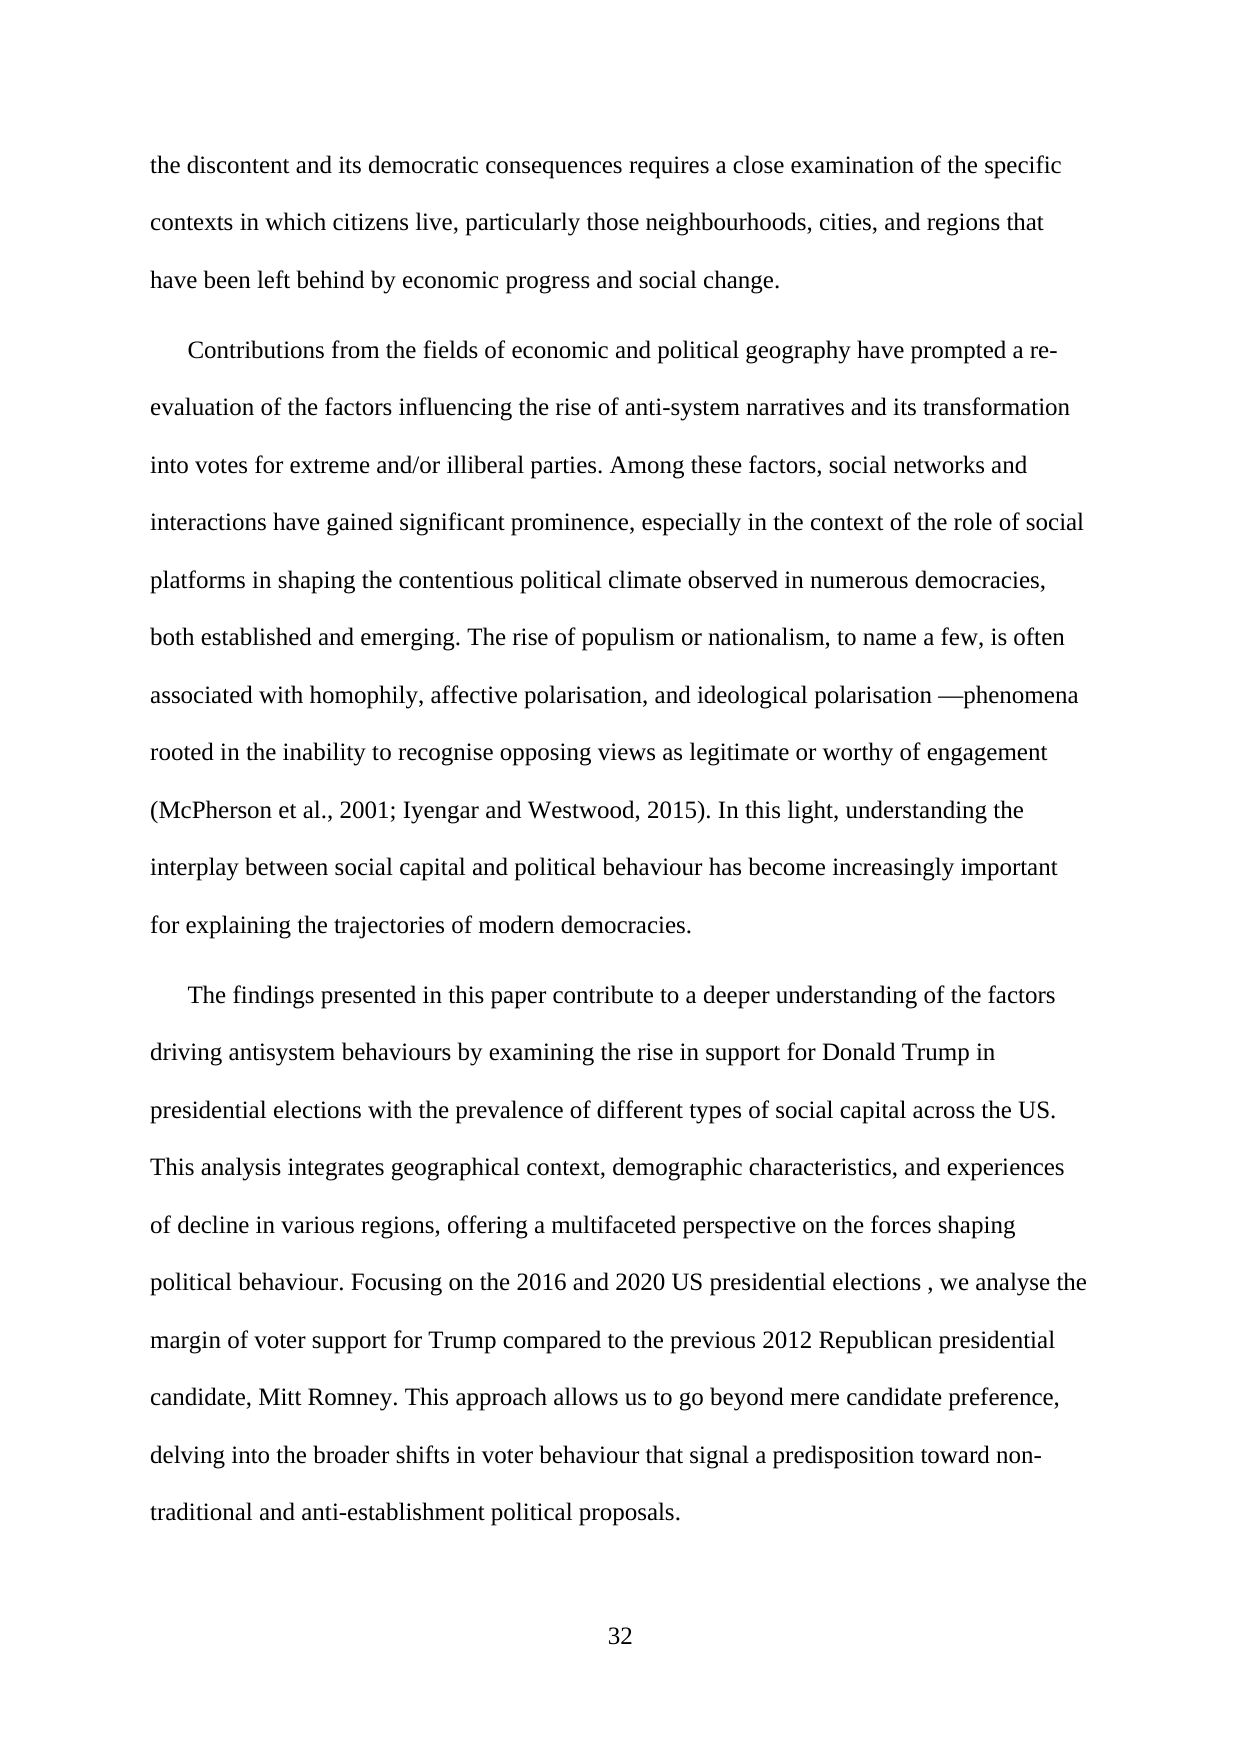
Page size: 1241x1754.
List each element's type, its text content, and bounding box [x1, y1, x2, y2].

text The findings presented in this paper contribute to a deeper understanding of the factors driving antisystem behaviours by examining the rise in support for Donald Trump in presidential elections with the prevalence of different types of social capital across the US. This analysis integrates geographical context, demographic characteristics, and experiences of decline in various regions, offering a multifaceted perspective on the forces shaping political behaviour. Focusing on the 2016 and 2020 US presidential elections , we analyse the margin of voter support for Trump compared to the previous 2012 Republican presidential candidate, Mitt Romney. This approach allows us to go beyond mere candidate preference, delving into the broader shifts in voter behaviour that signal a predisposition toward non-traditional and anti-establishment political proposals. [150, 980, 1090, 1526]
text Contributions from the fields of economic and political geography have prompted a re-evaluation of the factors influencing the rise of anti-system narratives and its transformation into votes for extreme and/or illiberal parties. Among these factors, social networks and interactions have gained significant prominence, especially in the context of the role of social platforms in shaping the contentious political climate observed in numerous democracies, both established and emerging. The rise of populism or nationalism, to name a few, is often associated with homophily, affective polarisation, and ideological polarisation —phenomena rooted in the inability to recognise opposing views as legitimate or worthy of engagement (McPherson et al., 2001; Iyengar and Westwood, 2015). In this light, understanding the interplay between social capital and political behaviour has become increasingly important for explaining the trajectories of modern democracies. [150, 335, 1090, 939]
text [150, 150, 1090, 294]
